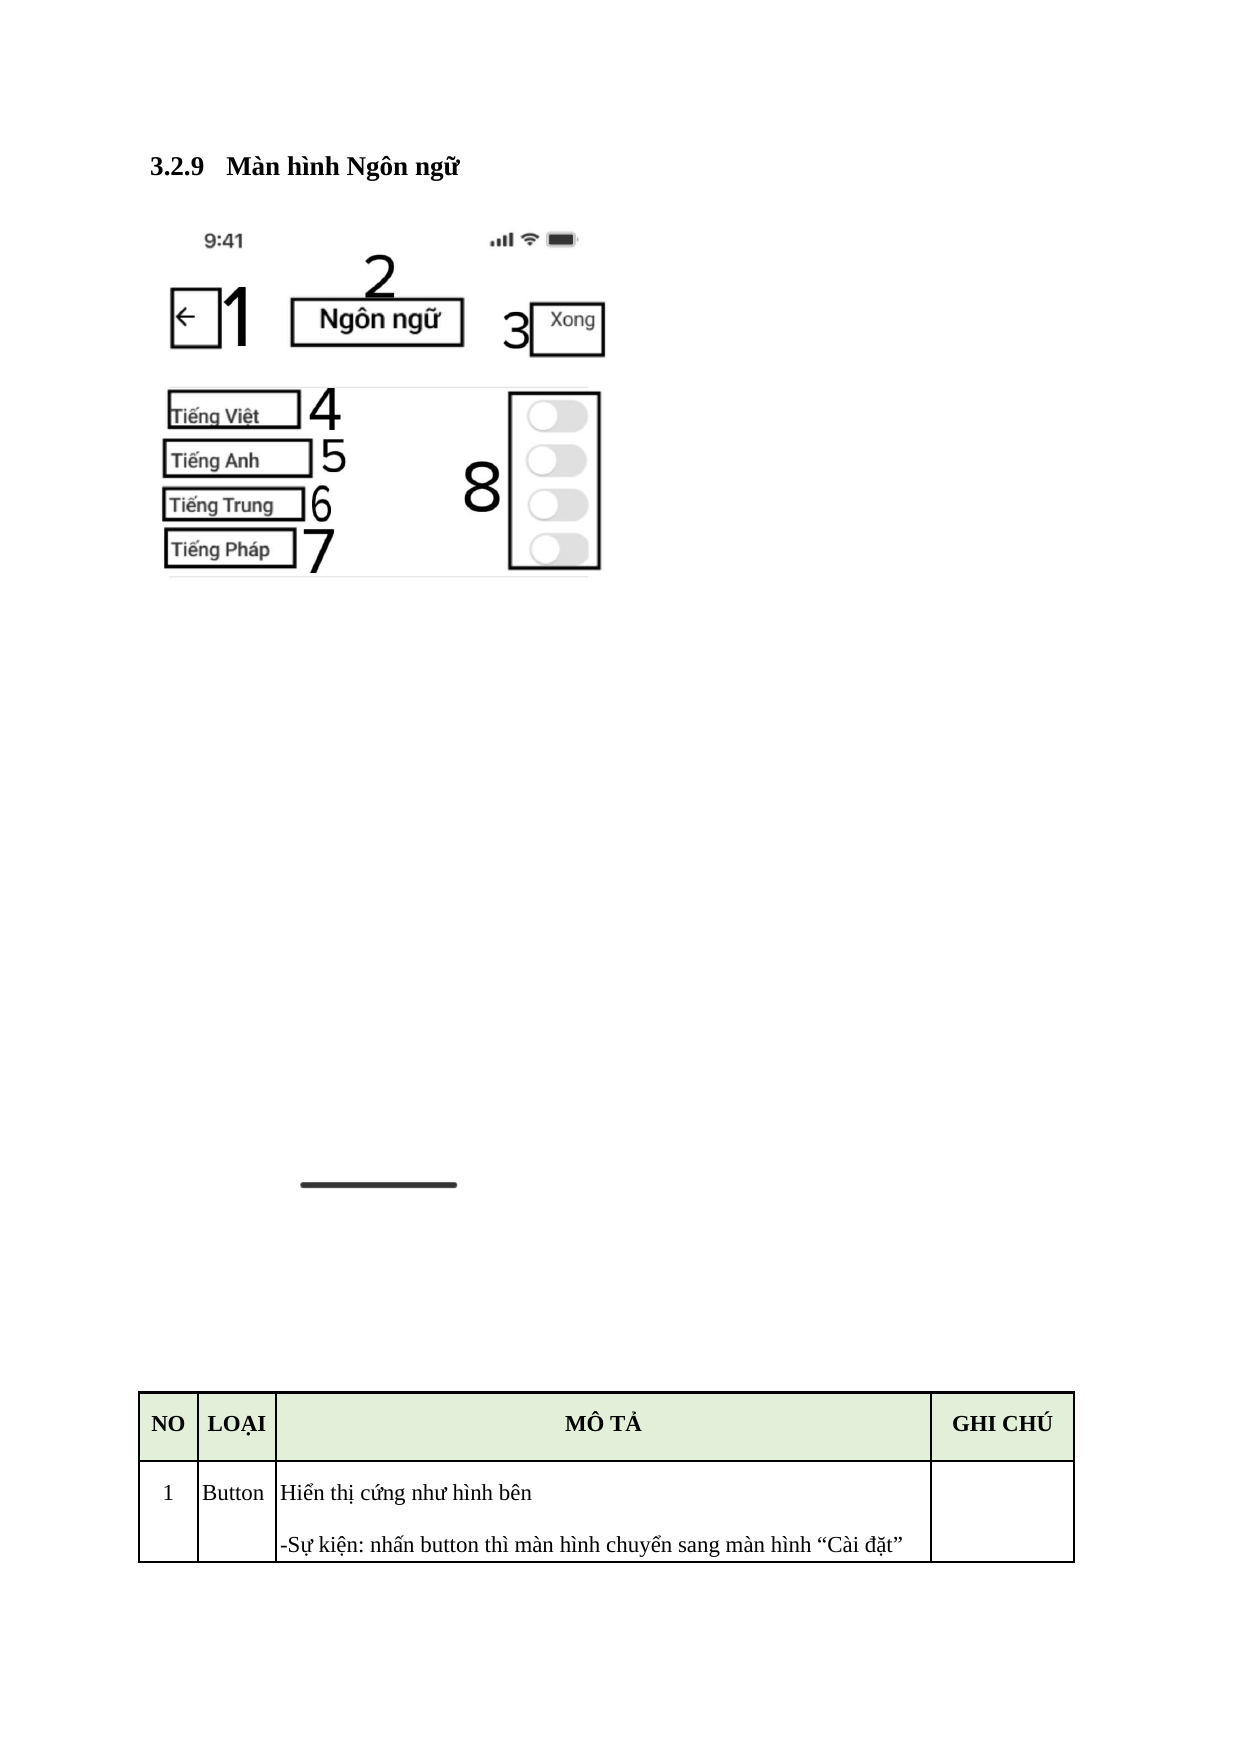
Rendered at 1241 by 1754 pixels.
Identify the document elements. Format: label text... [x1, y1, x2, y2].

table_header NO [140, 1394, 197, 1460]
table_cell Button [199, 1462, 275, 1561]
table_header LOẠI [199, 1394, 275, 1460]
table_header GHI CHÚ [932, 1394, 1073, 1460]
table_header MÔ TẢ [277, 1394, 930, 1460]
picture [150, 210, 607, 1197]
table_cell 1 [140, 1462, 197, 1561]
subtitle 3.2.9 Màn hình Ngôn ngữ [150, 150, 1090, 181]
table_cell [932, 1462, 1073, 1561]
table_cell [277, 1462, 930, 1561]
